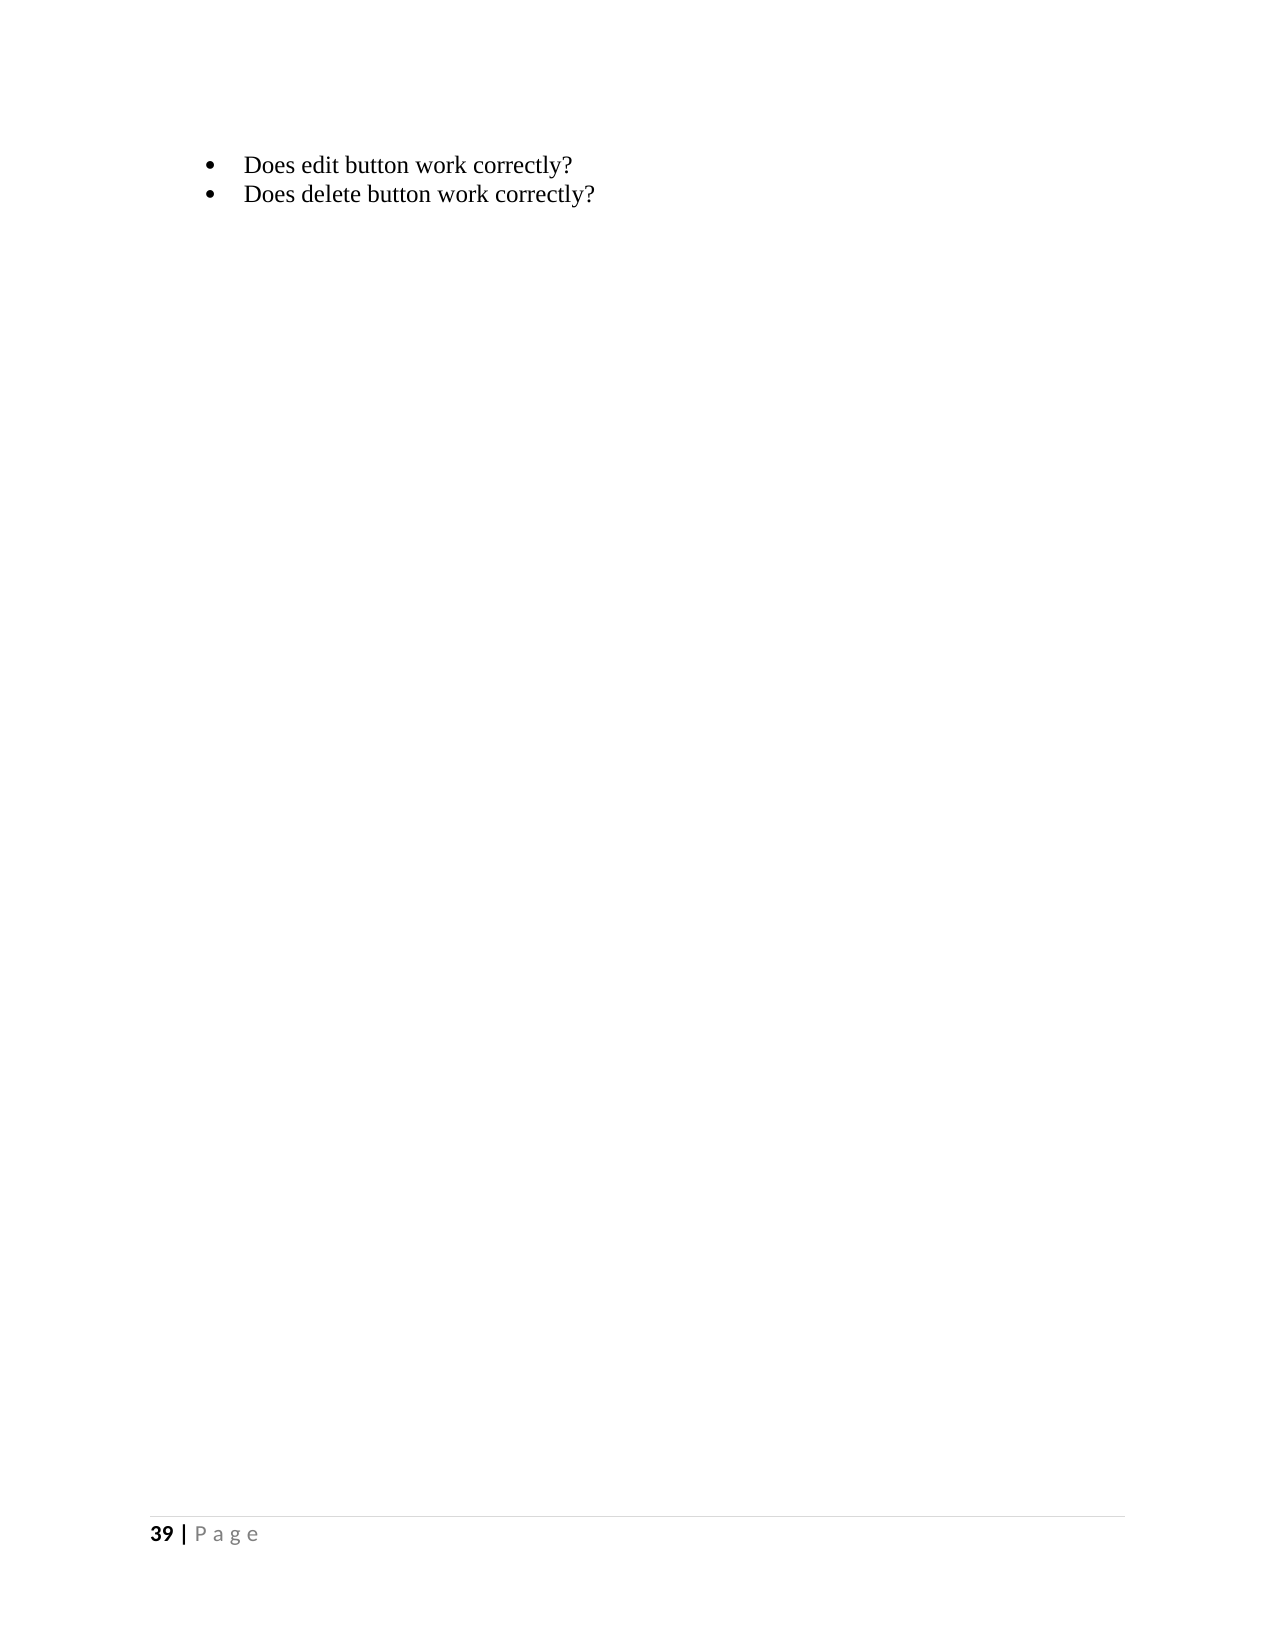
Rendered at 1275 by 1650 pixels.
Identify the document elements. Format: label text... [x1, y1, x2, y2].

list Does delete button work correctly? [206, 179, 1125, 207]
list Does edit button work correctly? [206, 150, 1125, 179]
